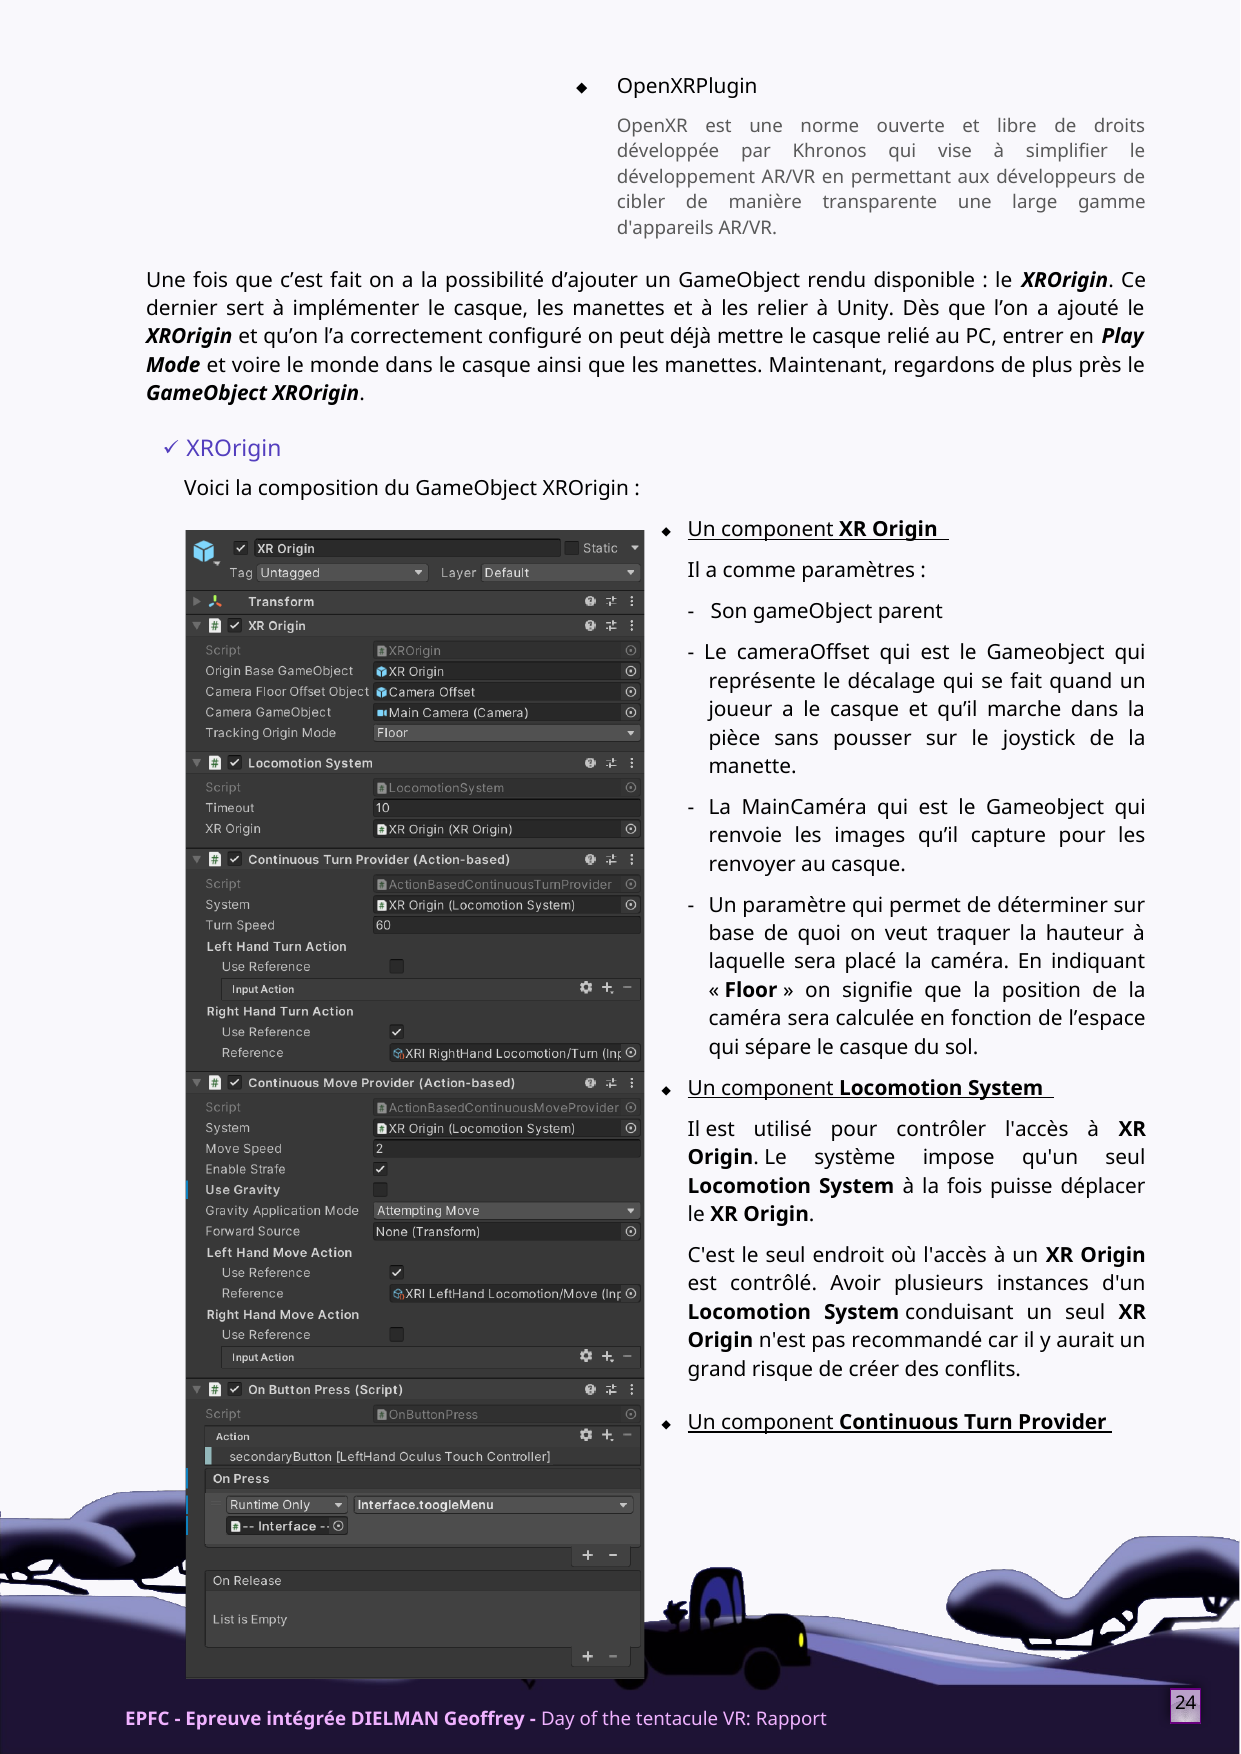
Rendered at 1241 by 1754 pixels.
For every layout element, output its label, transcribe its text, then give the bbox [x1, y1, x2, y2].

text - Le cameraOffset qui est le Gameobject qui représente le décalage qui se fait quand un joueur a le casque et qu’il marche dans la pièce sans pousser sur le joystick de la manette. [687, 637, 1146, 779]
text Une fois que c’est fait on a la possibilité d’ajouter un GameObject rendu disponible : le XROrigin. Ce dernier sert à implémenter le casque, les manettes et à les relier à Unity. Dès que l’on a ajouté le XROrigin et qu’on l’a correctement configuré on peut déjà mettre le casque relié au PC, entrer en Play Mode et voire le monde dans le casque ainsi que les manettes. Maintenant, regardons de plus près le GameObject XROrigin. [146, 265, 1146, 407]
text OpenXR est une norme ouverte et libre de droits développée par Khronos qui vise à simplifier le développement AR/VR en permettant aux développeurs de cibler de manière transparente une large gamme d'appareils AR/VR. [617, 112, 1146, 240]
list Un component Locomotion System [660, 1073, 1146, 1101]
text - Un paramètre qui permet de déterminer sur base de quoi on veut traquer la hauteur à laquelle sera placé la caméra. En indiquant « Floor » on signifie que la position de la caméra sera calculée en fonction de l’espace qui sépare le casque du sol. [687, 890, 1146, 1060]
picture [0, 530, 1240, 1754]
text C'est le seul endroit où l'accès à un XR Origin est contrôlé. Avoir plusieurs instances d'un Locomotion System conduisant un seul XR Origin n'est pas recommandé car il y aurait un grand risque de créer des conflits. [687, 1240, 1146, 1382]
text - La MainCaméra qui est le Gameobject qui renvoie les images qu’il capture pour les renvoyer au casque. [687, 792, 1146, 877]
list Un component XR Origin [660, 514, 1146, 543]
text Il a comme paramètres : [687, 555, 1146, 584]
text Voici la composition du GameObject XROrigin : [184, 473, 1146, 502]
subtitle XROrigin [162, 432, 1146, 463]
list Un component Continuous Turn Provider [660, 1407, 1146, 1436]
text - Son gameObject parent [687, 596, 1146, 625]
list OpenXRPlugin [575, 71, 1146, 99]
text Il est utilisé pour contrôler l'accès à XR Origin. Le système impose qu'un seul Locomotion System à la fois puisse déplacer le XR Origin. [687, 1114, 1146, 1228]
